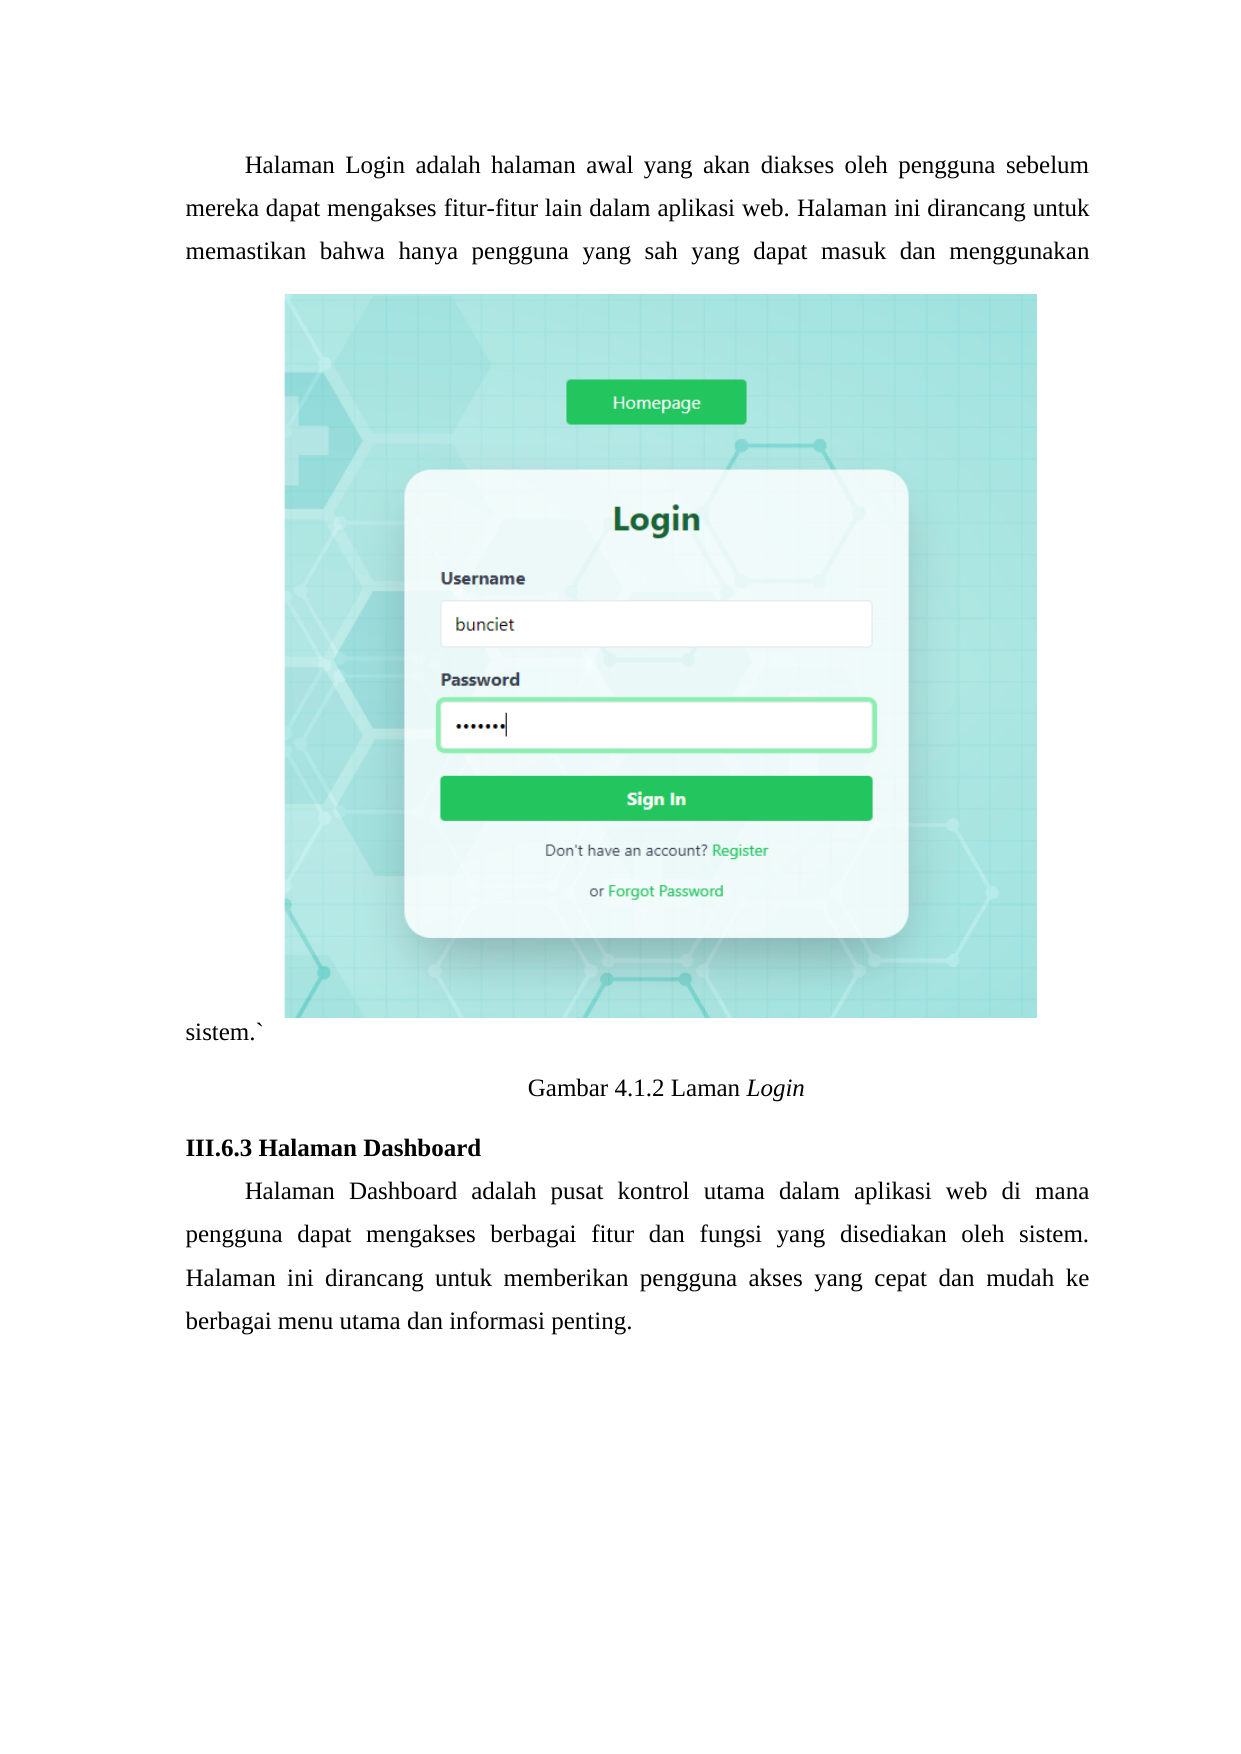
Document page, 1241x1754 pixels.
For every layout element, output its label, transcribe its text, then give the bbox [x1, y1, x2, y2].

subtitle Gambar 4.1.2 Laman Login [185, 1073, 1090, 1102]
subtitle Halaman Dashboard [185, 1133, 1090, 1162]
text Halaman Dashboard adalah pusat kontrol utama dalam aplikasi web di mana pengguna dapat mengakses berbagai fitur dan fungsi yang disediakan oleh sistem. Halaman ini dirancang untuk memberikan pengguna akses yang cepat dan mudah ke berbagai menu utama dan informasi penting. [185, 1176, 1090, 1334]
picture [284, 294, 1037, 1018]
